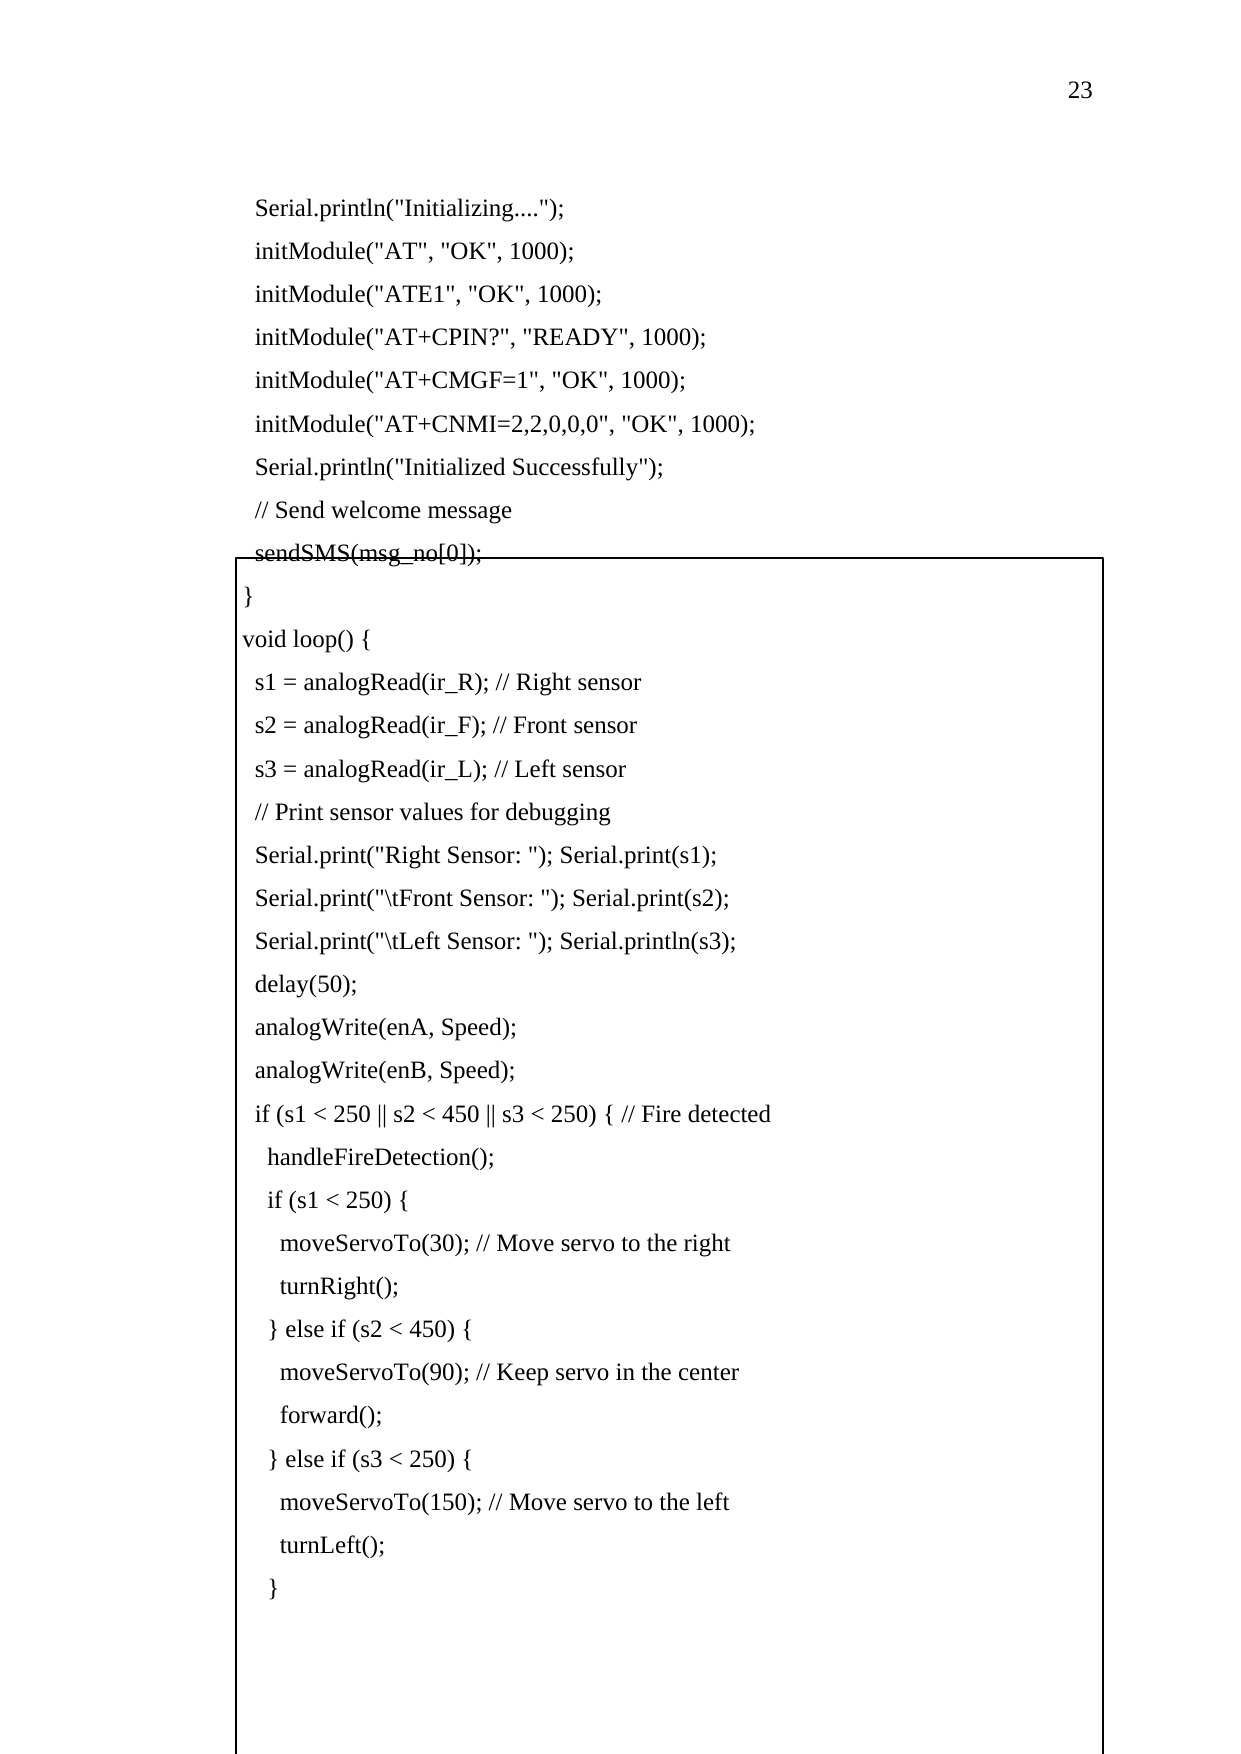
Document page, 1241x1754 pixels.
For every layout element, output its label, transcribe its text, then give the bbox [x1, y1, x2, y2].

text initModule("AT+CNMI=2,2,0,0,0", "OK", 1000); [242, 409, 1092, 437]
text Serial.println("Initialized Successfully"); [242, 452, 1092, 481]
text } [242, 1573, 1092, 1602]
text analogWrite(enB, Speed); [242, 1056, 1092, 1084]
text moveServoTo(30); // Move servo to the right [242, 1228, 1092, 1257]
text s1 = analogRead(ir_R); // Right sensor [242, 667, 1092, 696]
text initModule("AT", "OK", 1000); [242, 236, 1092, 265]
text delay(50); [242, 969, 1092, 998]
text sendSMS(msg_no[0]); [242, 538, 1092, 557]
text initModule("AT+CPIN?", "READY", 1000); [242, 322, 1092, 351]
text forward(); [242, 1401, 1092, 1429]
text // Print sensor values for debugging [242, 797, 1092, 826]
text Serial.print("\tLeft Sensor: "); Serial.println(s3); [242, 926, 1092, 955]
text handleFireDetection(); [242, 1142, 1092, 1171]
text moveServoTo(150); // Move servo to the left [242, 1487, 1092, 1516]
text initModule("AT+CMGF=1", "OK", 1000); [242, 366, 1092, 394]
text moveServoTo(90); // Keep servo in the center [242, 1357, 1092, 1386]
text turnRight(); [242, 1271, 1092, 1300]
text analogWrite(enA, Speed); [242, 1012, 1092, 1041]
text s3 = analogRead(ir_L); // Left sensor [242, 754, 1092, 782]
text } else if (s2 < 450) { [242, 1314, 1092, 1343]
text Serial.print("Right Sensor: "); Serial.print(s1); [242, 840, 1092, 869]
text } [242, 581, 1092, 610]
text s2 = analogRead(ir_F); // Front sensor [242, 711, 1092, 739]
text void loop() { [242, 624, 1092, 653]
text // Send welcome message [242, 495, 1092, 524]
text Serial.println("Initializing...."); [242, 193, 1092, 222]
text Serial.print("\tFront Sensor: "); Serial.print(s2); [242, 883, 1092, 912]
text if (s1 < 250 || s2 < 450 || s3 < 250) { // Fire detected [242, 1099, 1092, 1127]
text initModule("ATE1", "OK", 1000); [242, 279, 1092, 308]
text turnLeft(); [242, 1530, 1092, 1559]
text } else if (s3 < 250) { [242, 1444, 1092, 1472]
text if (s1 < 250) { [242, 1185, 1092, 1214]
